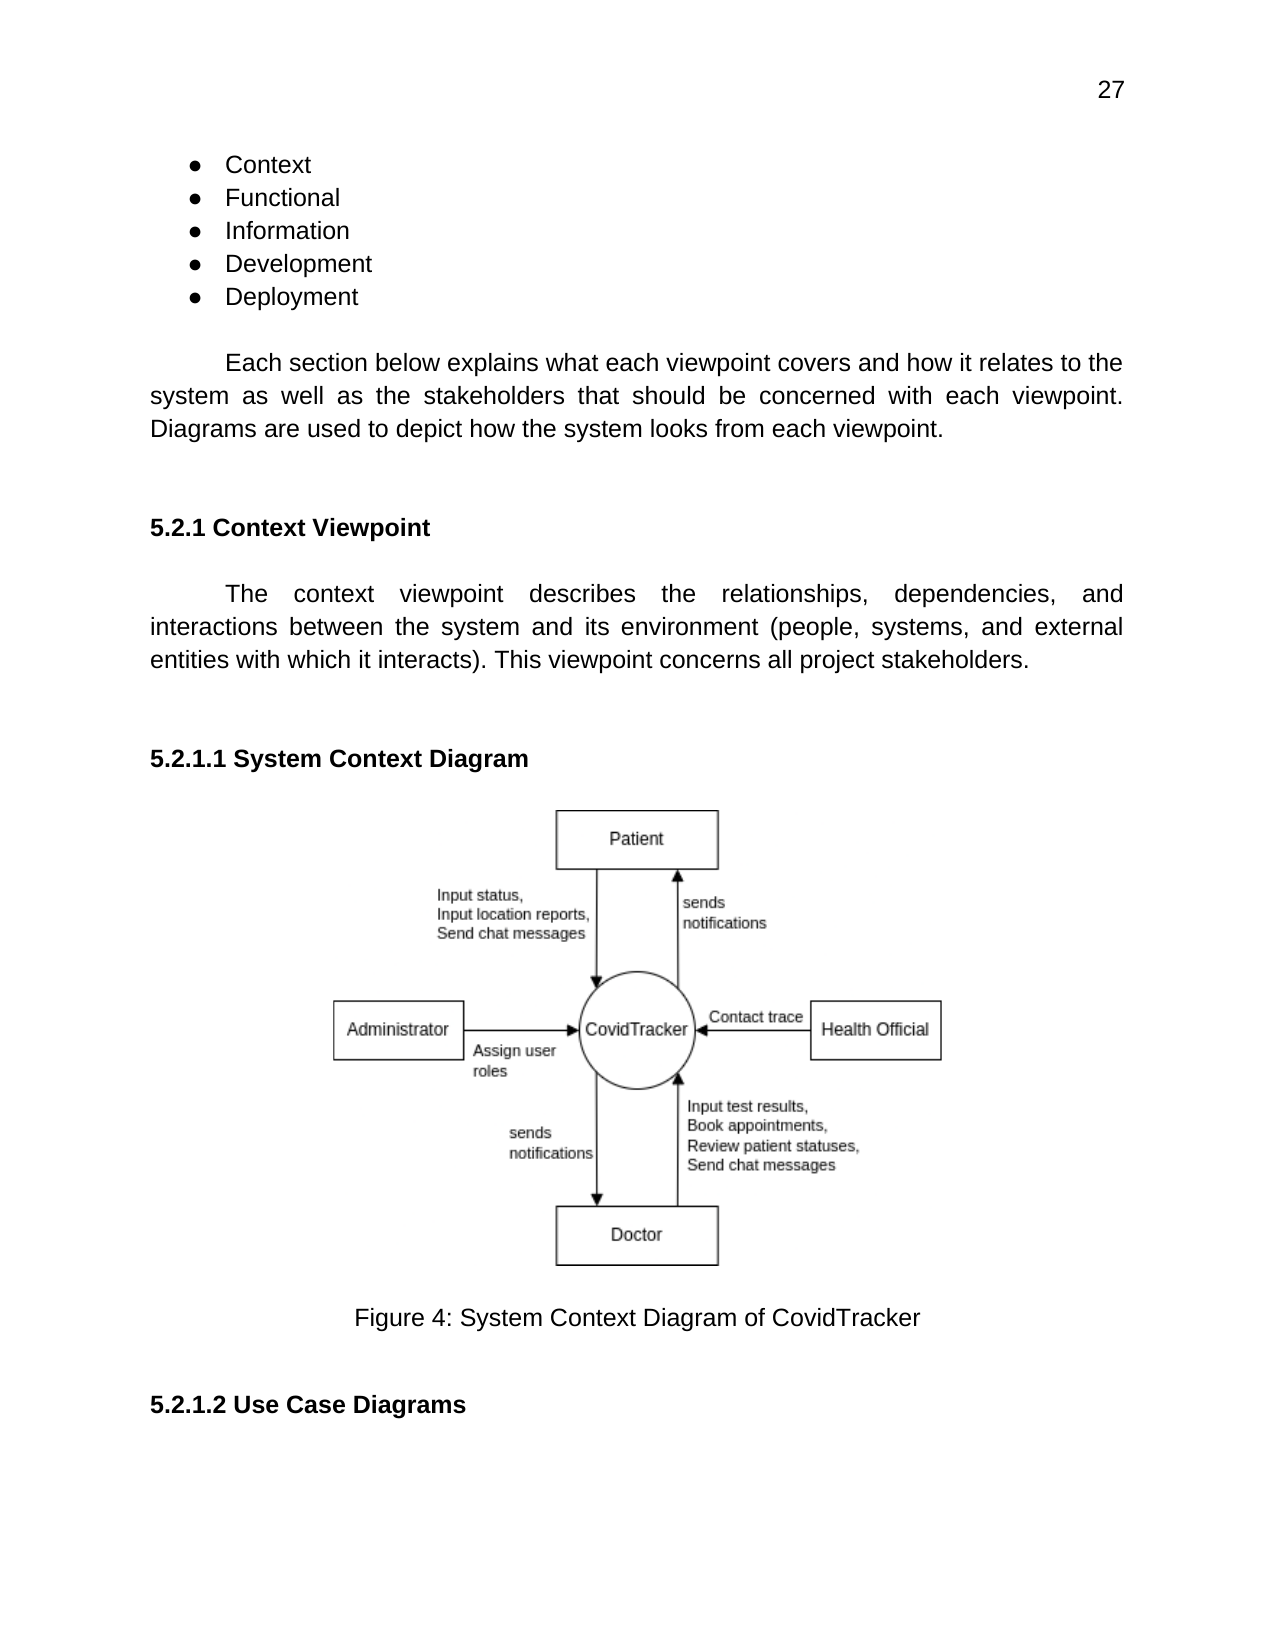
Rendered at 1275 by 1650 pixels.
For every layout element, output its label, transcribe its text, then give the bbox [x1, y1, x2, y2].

subtitle 5.2.1.2 Use Case Diagrams [150, 1390, 1125, 1419]
text Each section below explains what each viewpoint covers and how it relates to the system as well as the stakeholders that should be concerned with each viewpoint. Diagrams are used to depict how the system looks from each viewpoint. [150, 348, 1125, 443]
list Information [187, 216, 1125, 245]
subtitle 5.2.1 Context Viewpoint [150, 513, 1125, 542]
subtitle 5.2.1.1 System Context Diagram [150, 744, 1125, 773]
picture [333, 810, 942, 1266]
text Figure 4: System Context Diagram of CovidTracker [150, 1303, 1125, 1332]
list Development [187, 249, 1125, 278]
text The context viewpoint describes the relationships, dependencies, and interactions between the system and its environment (people, systems, and external entities with which it interacts). This viewpoint concerns all project stakeholders. [150, 579, 1125, 674]
list Deployment [187, 282, 1125, 311]
list Functional [187, 183, 1125, 212]
list Context [187, 150, 1125, 179]
